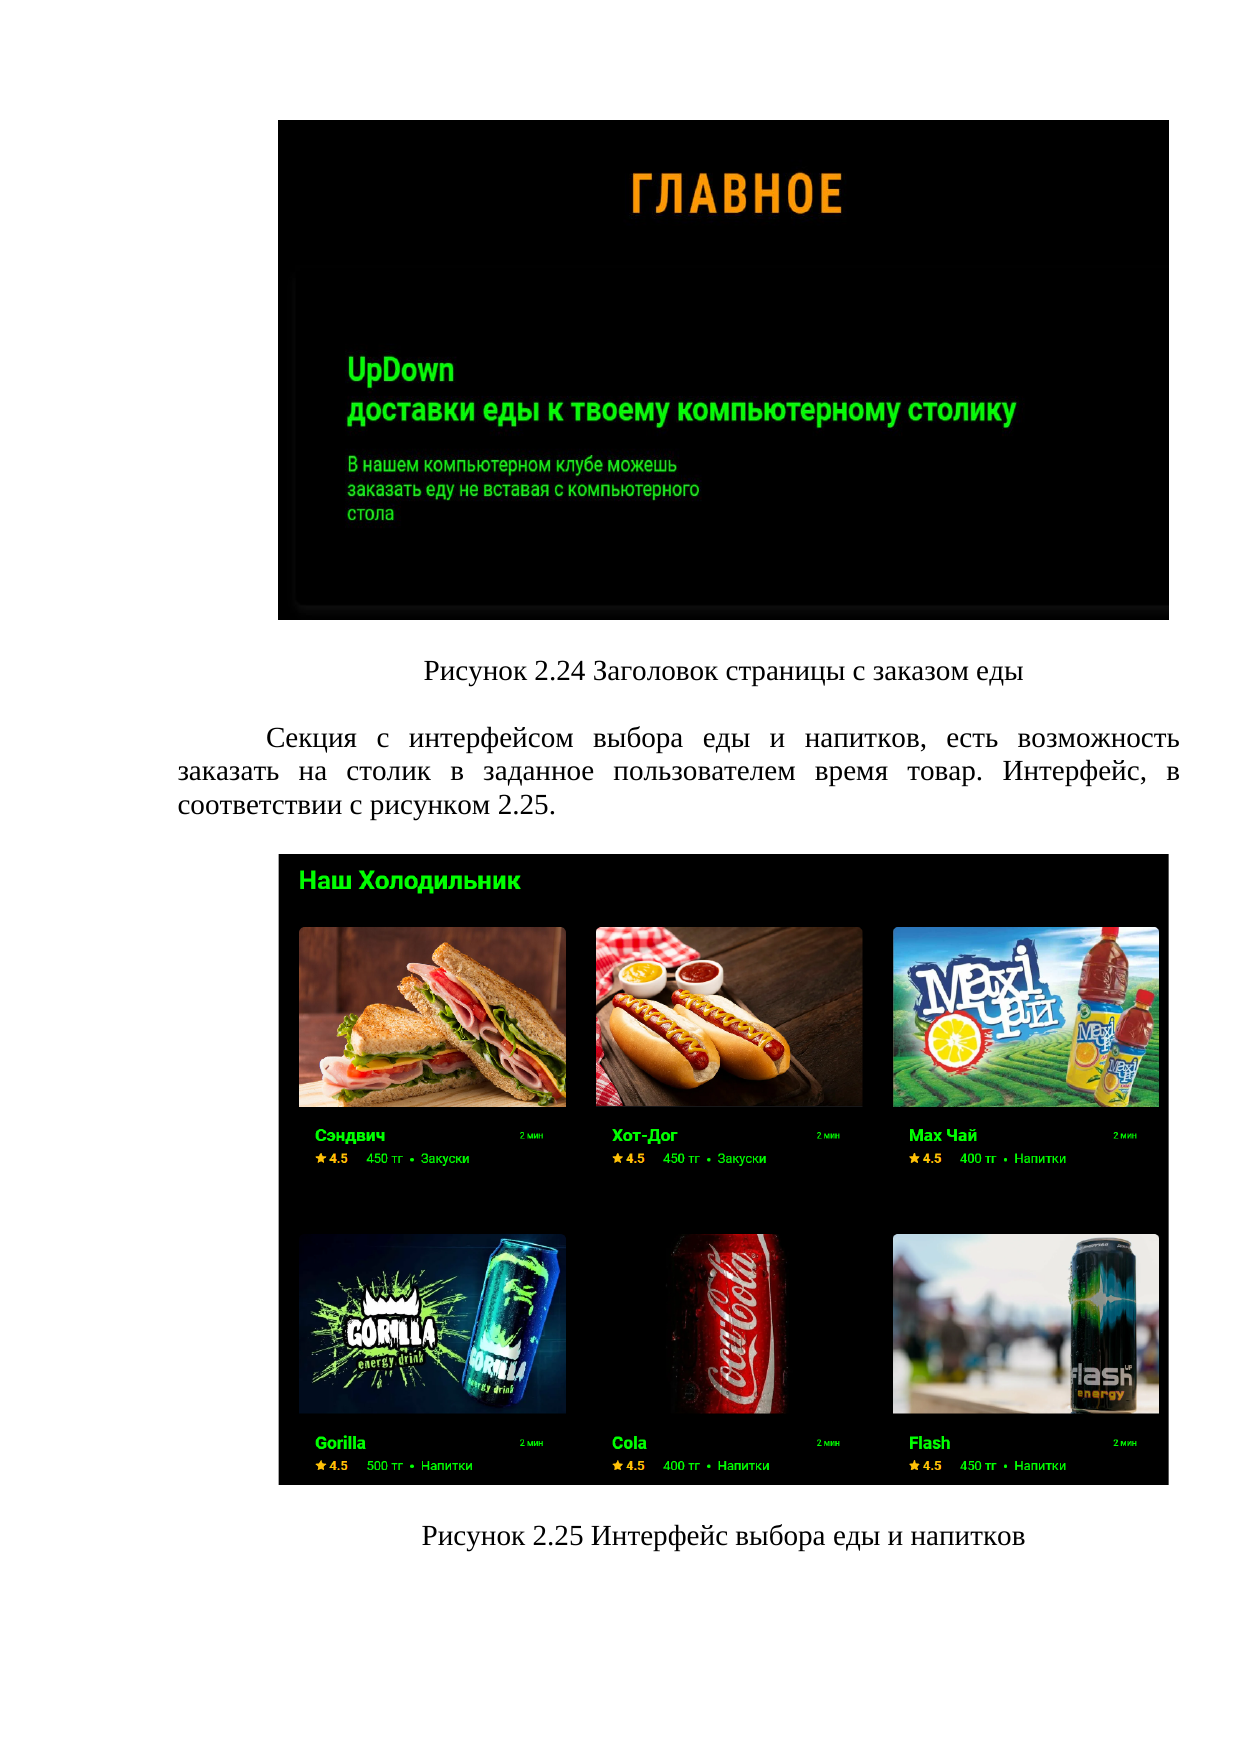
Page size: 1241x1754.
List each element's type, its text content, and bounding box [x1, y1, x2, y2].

picture [278, 120, 1169, 620]
text Рисунок 2.25 Интерфейс выбора еды и напитков [177, 1518, 1181, 1551]
text Рисунок 2.24 Заголовок страницы с заказом еды [177, 653, 1181, 686]
picture [278, 854, 1169, 1485]
text Секция с интерфейсом выбора еды и напитков, есть возможность заказать на столик в заданное пользователем время товар. Интерфейс, в соответствии с рисунком 2.25. [177, 720, 1181, 821]
